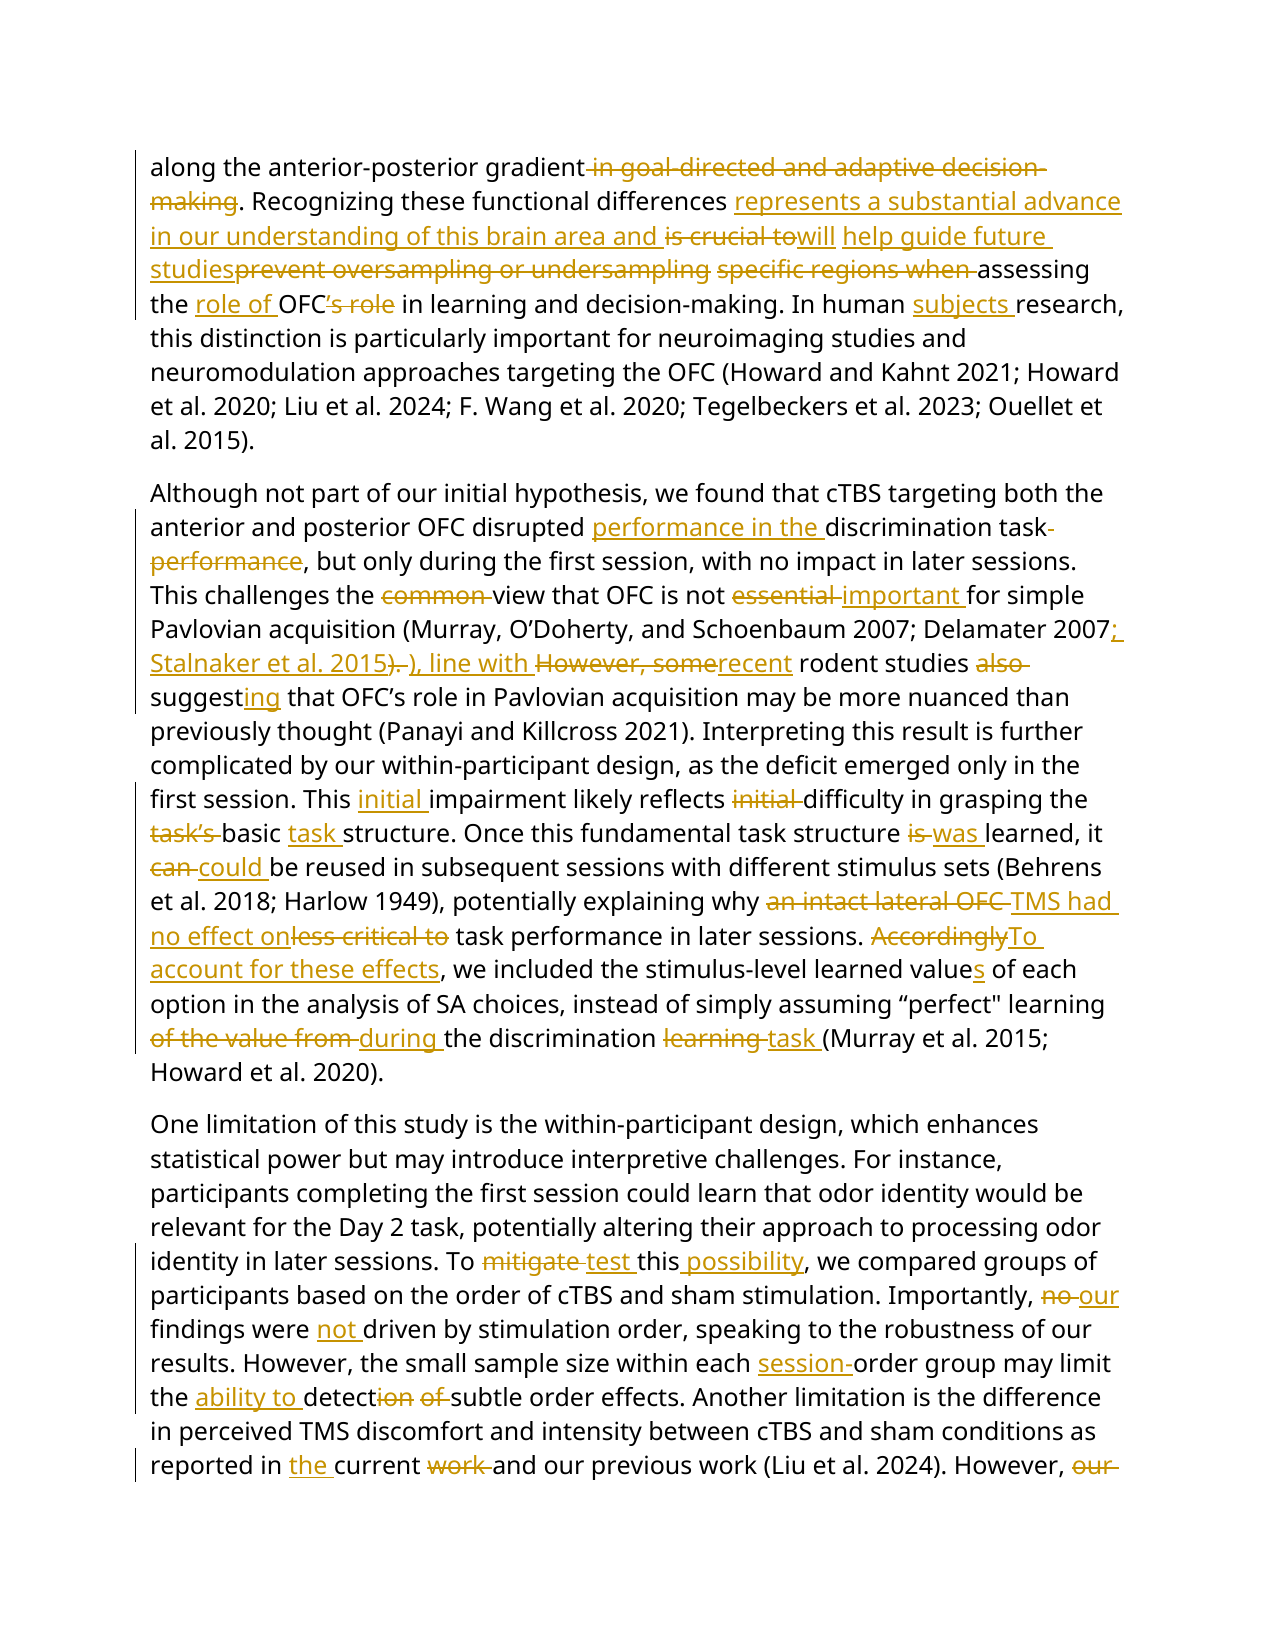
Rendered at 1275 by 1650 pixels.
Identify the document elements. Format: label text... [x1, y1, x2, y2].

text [150, 1107, 1125, 1482]
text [150, 150, 1125, 457]
text Although not part of our initial hypothesis, we found that cTBS targeting both the anterior and posterior OFC disrupted discrimination task, but only during the first session, with no impact in later sessions. This challenges the view that OFC is not for simple Pavlovian acquisition (Murray, O’Doherty, and Schoenbaum 2007; Delamater 2007 rodent studies suggest that OFC’s role in Pavlovian acquisition may be more nuanced than previously thought (Panayi and Killcross 2021). Interpreting this result is further complicated by our within-participant design, as the deficit emerged only in the first session. This impairment likely reflects difficulty in grasping the basic structure. Once this fundamental task structure learned, it be reused in subsequent sessions with different stimulus sets (Behrens et al. 2018; Harlow 1949), potentially explaining why task performance in later sessions. , we included the stimulus-level learned value of each option in the analysis of SA choices, instead of simply assuming “perfect" learning the discrimination (Murray et al. 2015; Howard et al. 2020). [150, 475, 1125, 1088]
